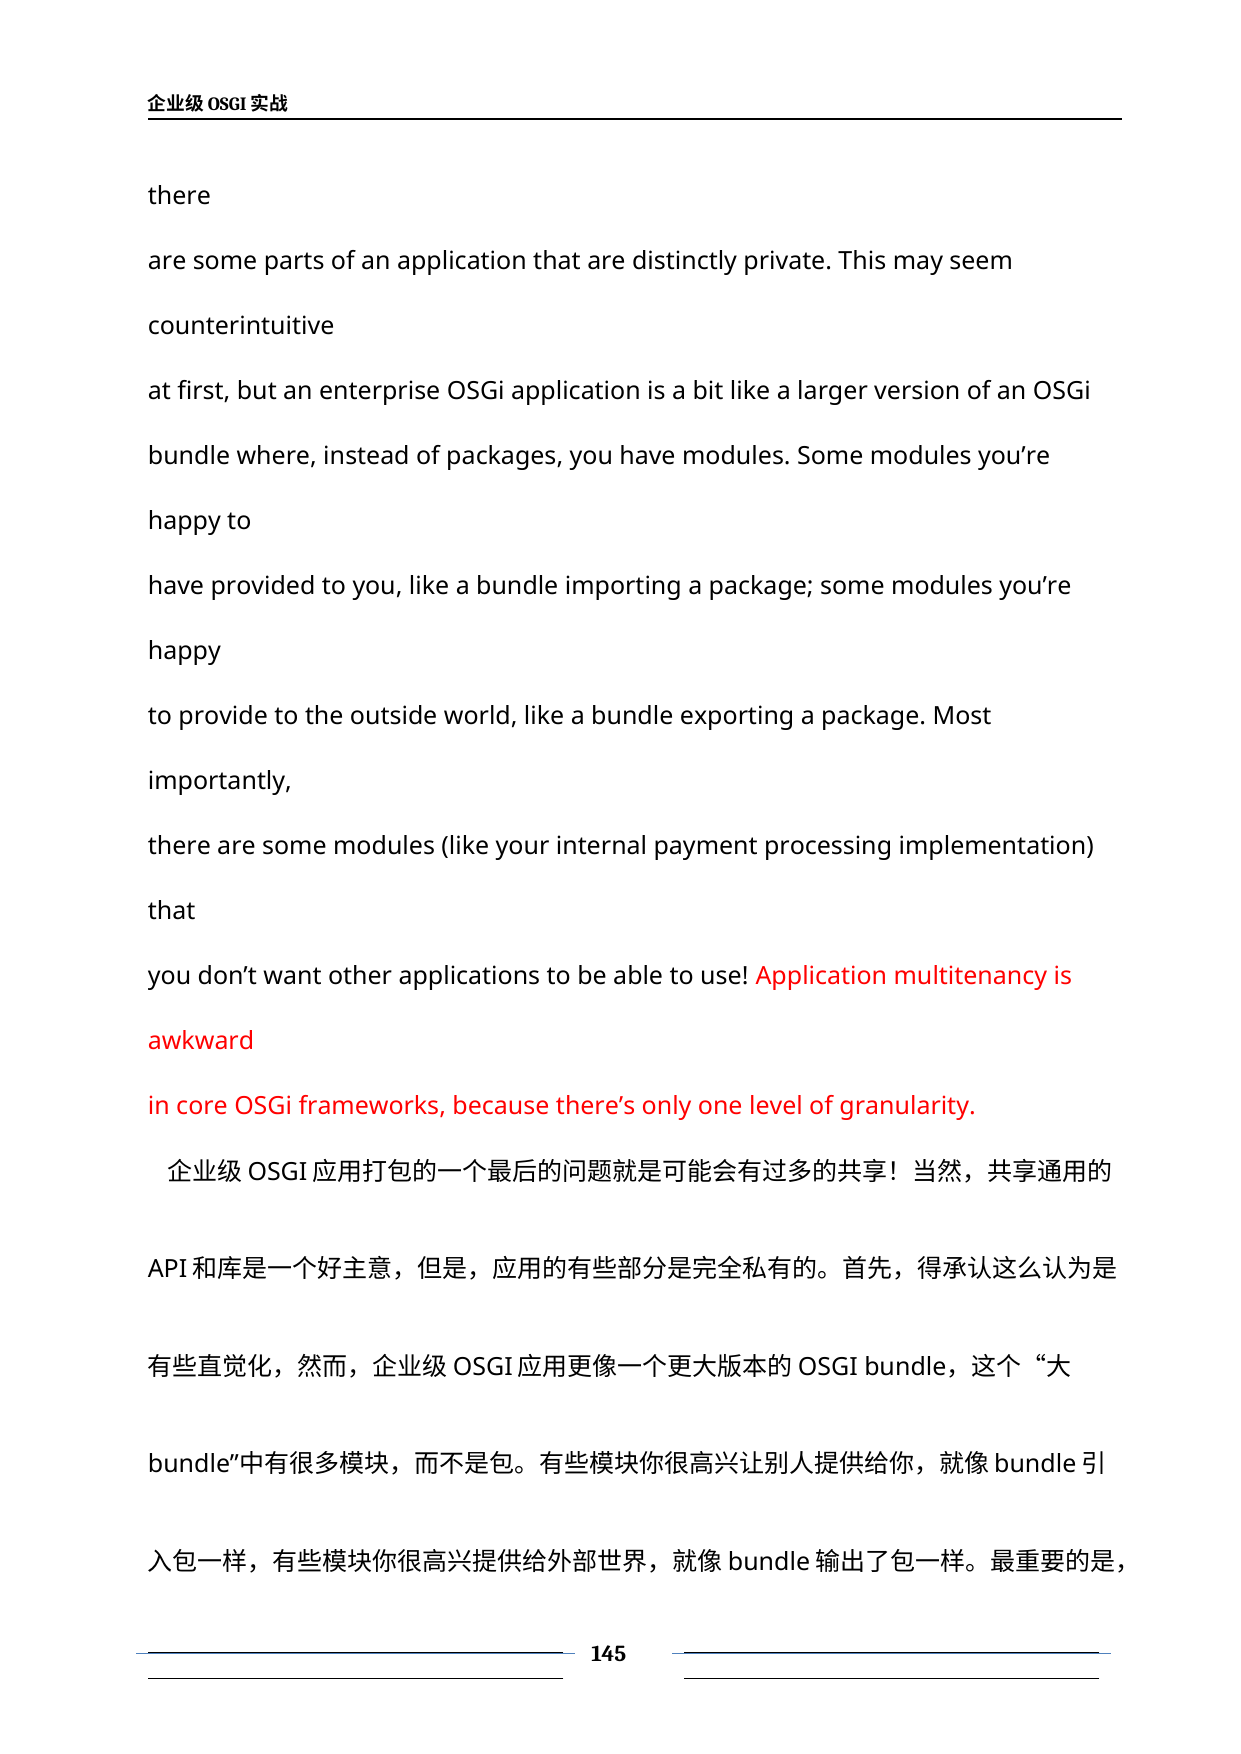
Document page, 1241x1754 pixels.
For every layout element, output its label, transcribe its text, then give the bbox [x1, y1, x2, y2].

text in core OSGi frameworks, because there’s only one level of granularity. [148, 1072, 1122, 1137]
text are some parts of an application that are distinctly private. This may seem counterintuitive [148, 227, 1122, 357]
text bundle where, instead of packages, you have modules. Some modules you’re happy to [148, 422, 1122, 552]
text to provide to the outside world, like a bundle exporting a package. Most importantly, [148, 682, 1122, 812]
text you don’t want other applications to be able to use! Application multitenancy is awkward [148, 942, 1122, 1072]
text at first, but an enterprise OSGi application is a bit like a larger version of an OSGi [148, 357, 1122, 422]
text have provided to you, like a bundle importing a package; some modules you’re happy [148, 552, 1122, 682]
text there are some modules (like your internal payment processing implementation) that [148, 812, 1122, 942]
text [148, 1137, 1122, 1592]
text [148, 162, 1122, 227]
